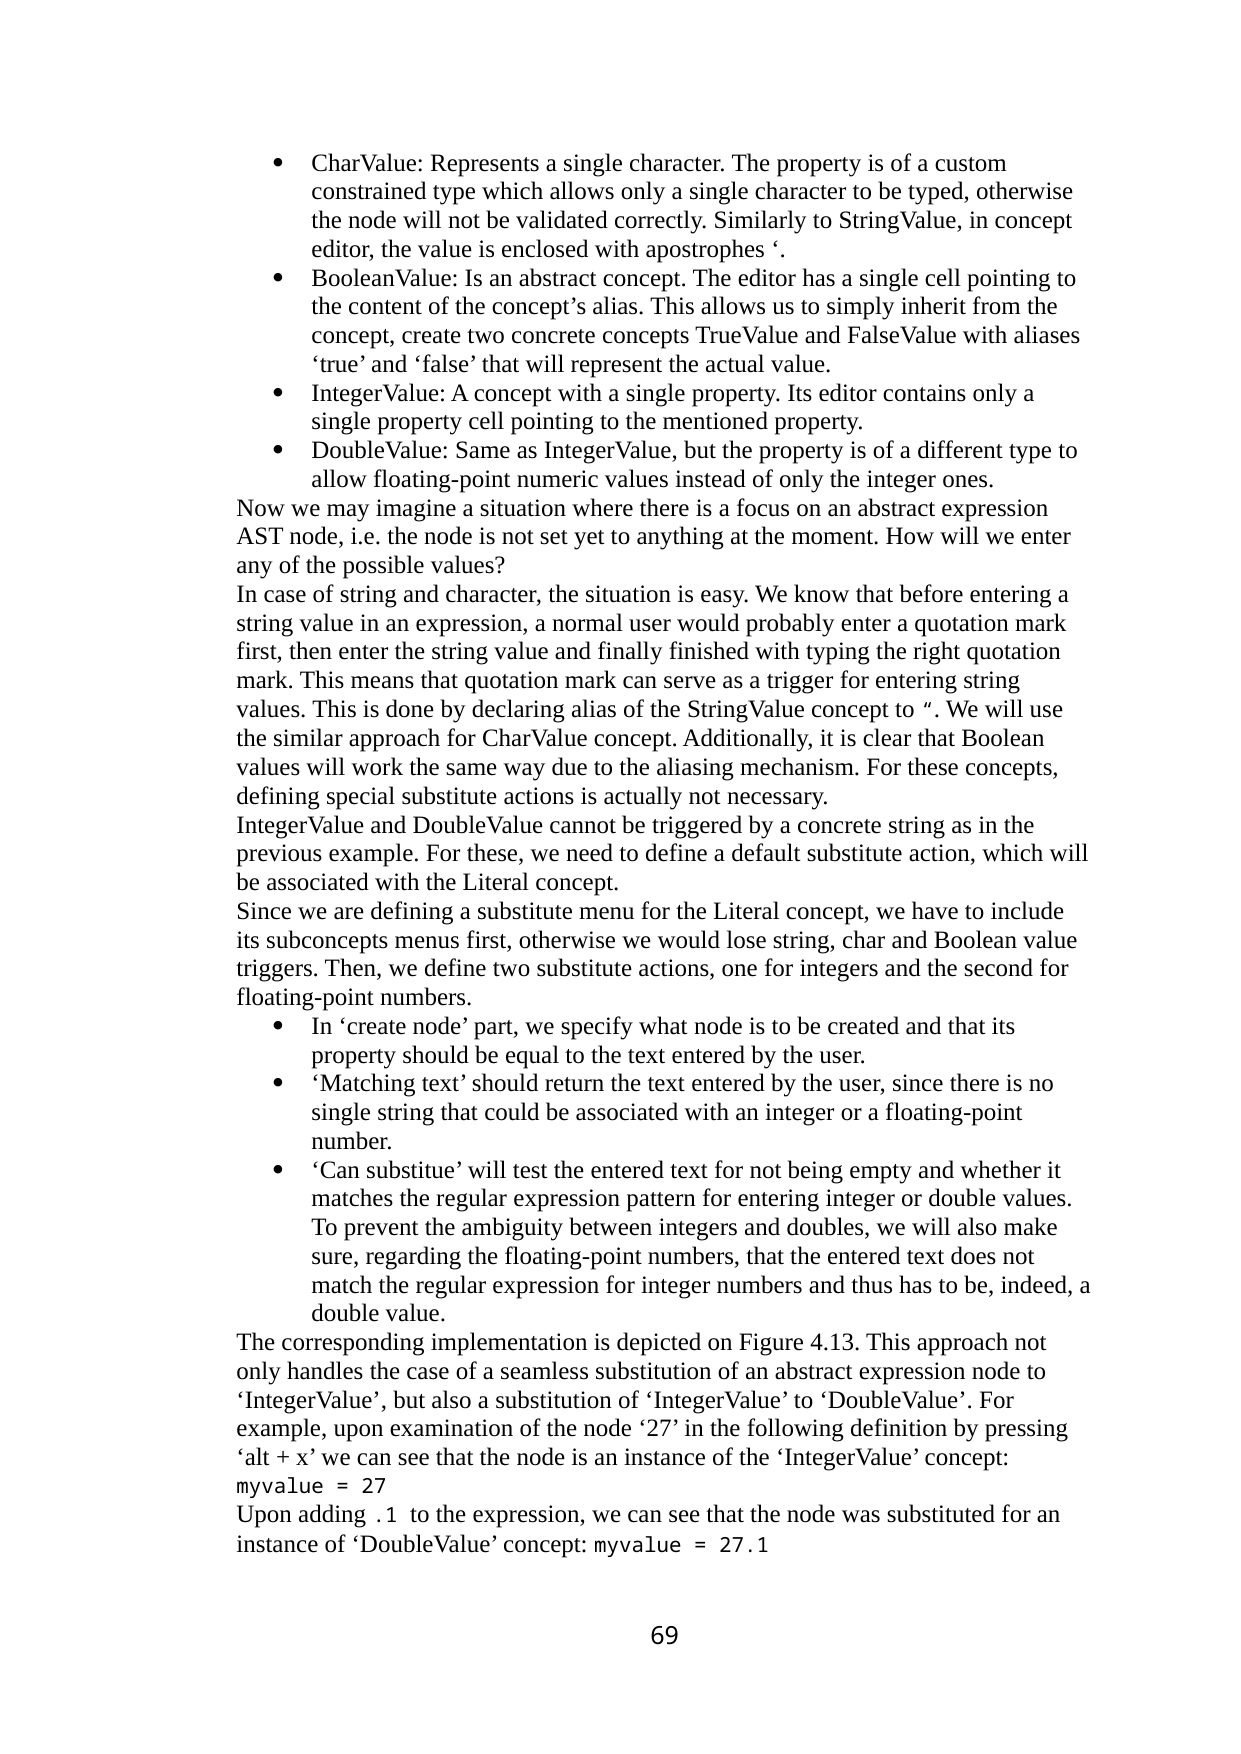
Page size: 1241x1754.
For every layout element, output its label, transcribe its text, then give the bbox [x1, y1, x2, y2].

text Since we are defining a substitute menu for the Literal concept, we have to include its subconcepts menus first, otherwise we would lose string, char and Boolean value triggers. Then, we define two substitute actions, one for integers and the second for floating-point numbers. [236, 896, 1092, 1011]
text In case of string and character, the situation is easy. We know that before entering a string value in an expression, a normal user would probably enter a quotation mark first, then enter the string value and finally finished with typing the right quotation mark. This means that quotation mark can serve as a trigger for entering string values. This is done by declaring alias of the StringValue concept to “. We will use the similar approach for CharValue concept. Additionally, it is clear that Boolean values will work the same way due to the aliasing mechanism. For these concepts, defining special substitute actions is actually not necessary. [236, 579, 1092, 810]
text The corresponding implementation is depicted on Figure 4.13. This approach not only handles the case of a seamless substitution of an abstract expression node to ‘IntegerValue’, but also a substitution of ‘IntegerValue’ to ‘DoubleValue’. For example, upon examination of the node ‘27’ in the following definition by pressing ‘alt + x’ we can see that the node is an instance of the ‘IntegerValue’ concept: myvalue = 27 [236, 1327, 1092, 1499]
text Upon adding .1 to the expression, we can see that the node was substituted for an instance of ‘DoubleValue’ concept: myvalue = 27.1 [236, 1499, 1092, 1558]
list In ‘create node’ part, we specify what node is to be created and that its property should be equal to the text entered by the user. [274, 1011, 1092, 1068]
list BooleanValue: Is an abstract concept. The editor has a single cell pointing to the content of the concept’s alias. This allows us to simply inherit from the concept, create two concrete concepts TrueValue and FalseValue with aliases ‘true’ and ‘false’ that will represent the actual value. [274, 263, 1092, 378]
text IntegerValue and DoubleValue cannot be triggered by a concrete string as in the previous example. For these, we need to define a default substitute action, which will be associated with the Literal concept. [236, 810, 1092, 896]
text Now we may imagine a situation where there is a focus on an abstract expression AST node, i.e. the node is not set yet to anything at the moment. How will we enter any of the possible values? [236, 493, 1092, 579]
list ‘Can substitue’ will test the entered text for not being empty and whether it matches the regular expression pattern for entering integer or double values. To prevent the ambiguity between integers and doubles, we will also make sure, regarding the floating-point numbers, that the entered text does not match the regular expression for integer numbers and thus has to be, indeed, a double value. [274, 1155, 1092, 1327]
list DoubleValue: Same as IntegerValue, but the property is of a different type to allow floating-point numeric values instead of only the integer ones. [274, 435, 1092, 493]
list ‘Matching text’ should return the text entered by the user, since there is no single string that could be associated with an integer or a floating-point number. [274, 1068, 1092, 1155]
list IntegerValue: A concept with a single property. Its editor contains only a single property cell pointing to the mentioned property. [274, 378, 1092, 435]
list CharValue: Represents a single character. The property is of a custom constrained type which allows only a single character to be typed, otherwise the node will not be validated correctly. Similarly to StringValue, in concept editor, the value is enclosed with apostrophes ‘. [274, 148, 1092, 263]
